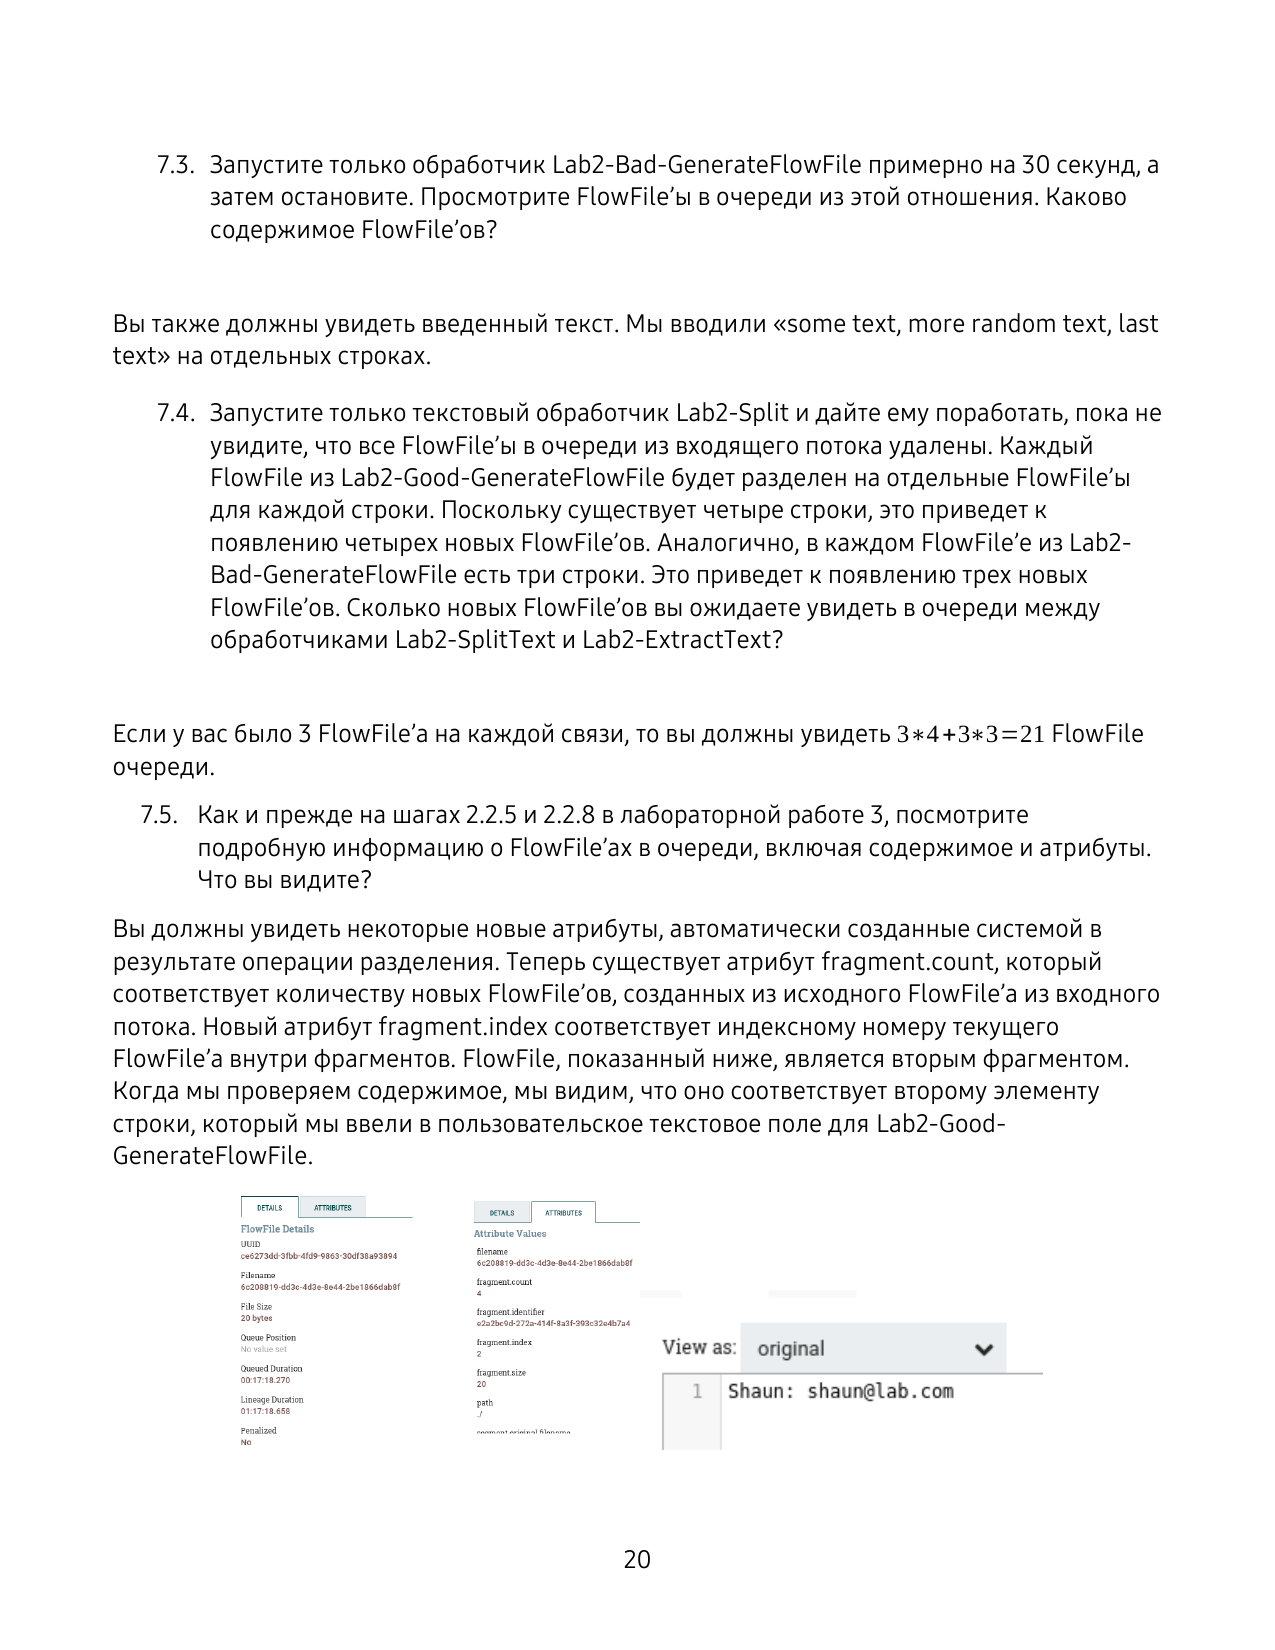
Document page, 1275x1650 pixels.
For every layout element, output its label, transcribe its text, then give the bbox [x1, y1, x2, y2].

text Вы также должны увидеть введенный текст. Мы вводили «some text, more random text, last text» на отдельных строках. [112, 309, 1162, 371]
subtitle Запустите только текстовый обработчик Lab2-Split и дайте ему поработать, пока не увидите, что все FlowFile’ы в очереди из входящего потока удалены. Каждый FlowFile из Lab2-Good-GenerateFlowFile будет разделен на отдельные FlowFile’ы для каждой строки. Поскольку существует четыре строки, это приведет к появлению четырех новых FlowFile’ов. Аналогично, в каждом FlowFile’е из Lab2-Bad-GenerateFlowFile есть три строки. Это приведет к появлению трех новых FlowFile’ов. Сколько новых FlowFile’ов вы ожидаете увидеть в очереди между обработчиками Lab2-SplitText и Lab2-ExtractText? [157, 398, 1162, 655]
text Вы должны увидеть некоторые новые атрибуты, автоматически созданные системой в результате операции разделения. Теперь существует атрибут fragment.count, который соответствует количеству новых FlowFile’ов, созданных из исходного FlowFile’а из входного потока. Новый атрибут fragment.index соответствует индексному номеру текущего FlowFile’а внутри фрагментов. FlowFile, показанный ниже, является вторым фрагментом. Когда мы проверяем содержимое, мы видим, что оно соответствует второму элементу строки, который мы ввели в пользовательское текстовое поле для Lab2-Good-GenerateFlowFile. [112, 914, 1162, 1171]
subtitle Запустите только обработчик Lab2-Bad-GenerateFlowFile примерно на 30 секунд, а затем остановите. Просмотрите FlowFile’ы в очереди из этой отношения. Каково содержимое FlowFile’ов? [157, 150, 1162, 245]
list Как и прежде на шагах 2.2.5 и 2.2.8 в лабораторной работе 3, посмотрите подробную информацию о FlowFile’ах в очереди, включая содержимое и атрибуты. Что вы видите? [141, 801, 1162, 896]
text Если у вас было 3 FlowFile’а на каждой связи, то вы должны увидеть FlowFile очереди. [112, 719, 1162, 782]
picture [232, 1191, 413, 1450]
picture [469, 1190, 1043, 1450]
